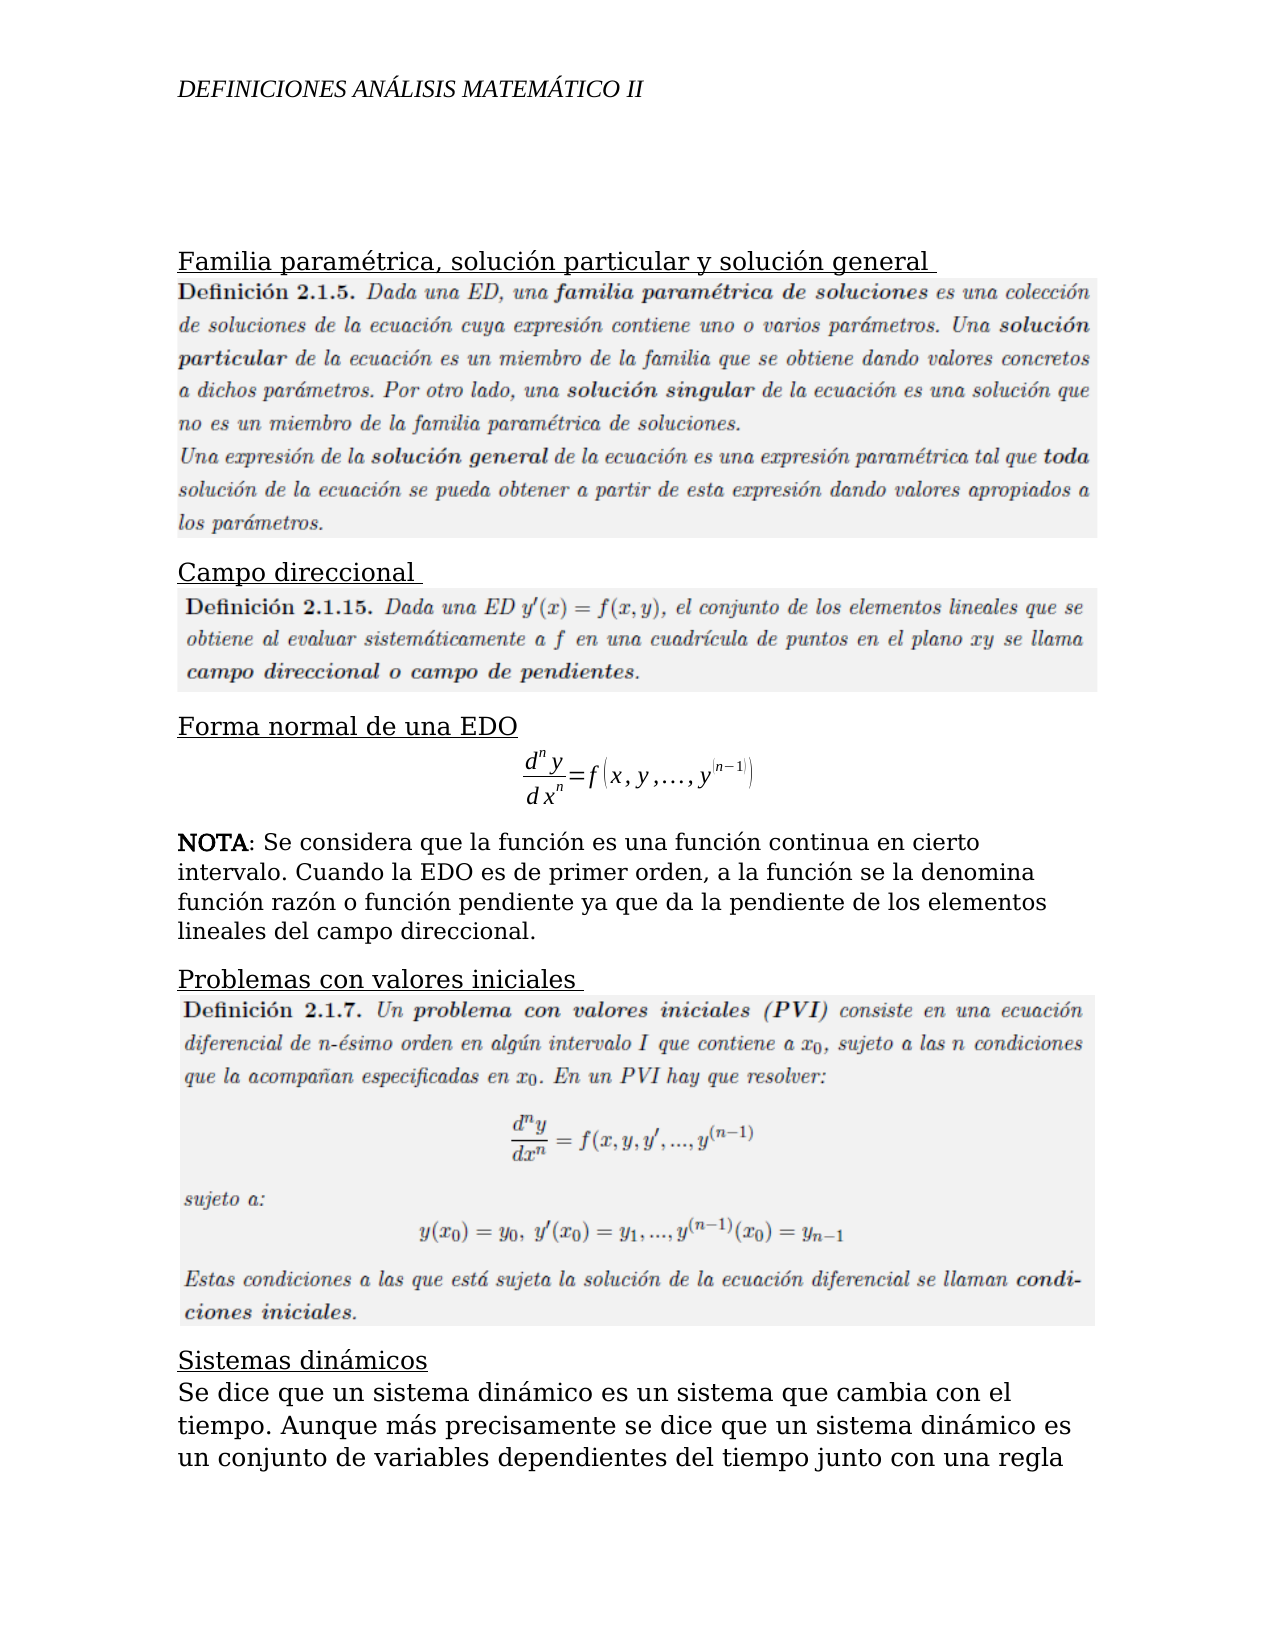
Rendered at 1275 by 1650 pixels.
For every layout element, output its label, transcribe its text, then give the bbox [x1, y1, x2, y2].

subtitle Campo direccional [177, 556, 1098, 586]
picture [177, 588, 1098, 692]
picture [180, 995, 1095, 1326]
subtitle Sistemas dinámicos [177, 1345, 1098, 1375]
subtitle Familia paramétrica, solución particular y solución general [177, 246, 1098, 276]
subtitle Forma normal de una EDO [177, 711, 1098, 741]
text NOTA: Se considera que la función es una función continua en cierto intervalo. Cuando la EDO es de primer orden, a la función se la denomina función razón o función pendiente ya que da la pendiente de los elementos lineales del campo direccional. [177, 828, 1098, 944]
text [177, 1377, 1098, 1472]
picture [177, 278, 1098, 538]
subtitle Problemas con valores iniciales [177, 963, 1098, 993]
